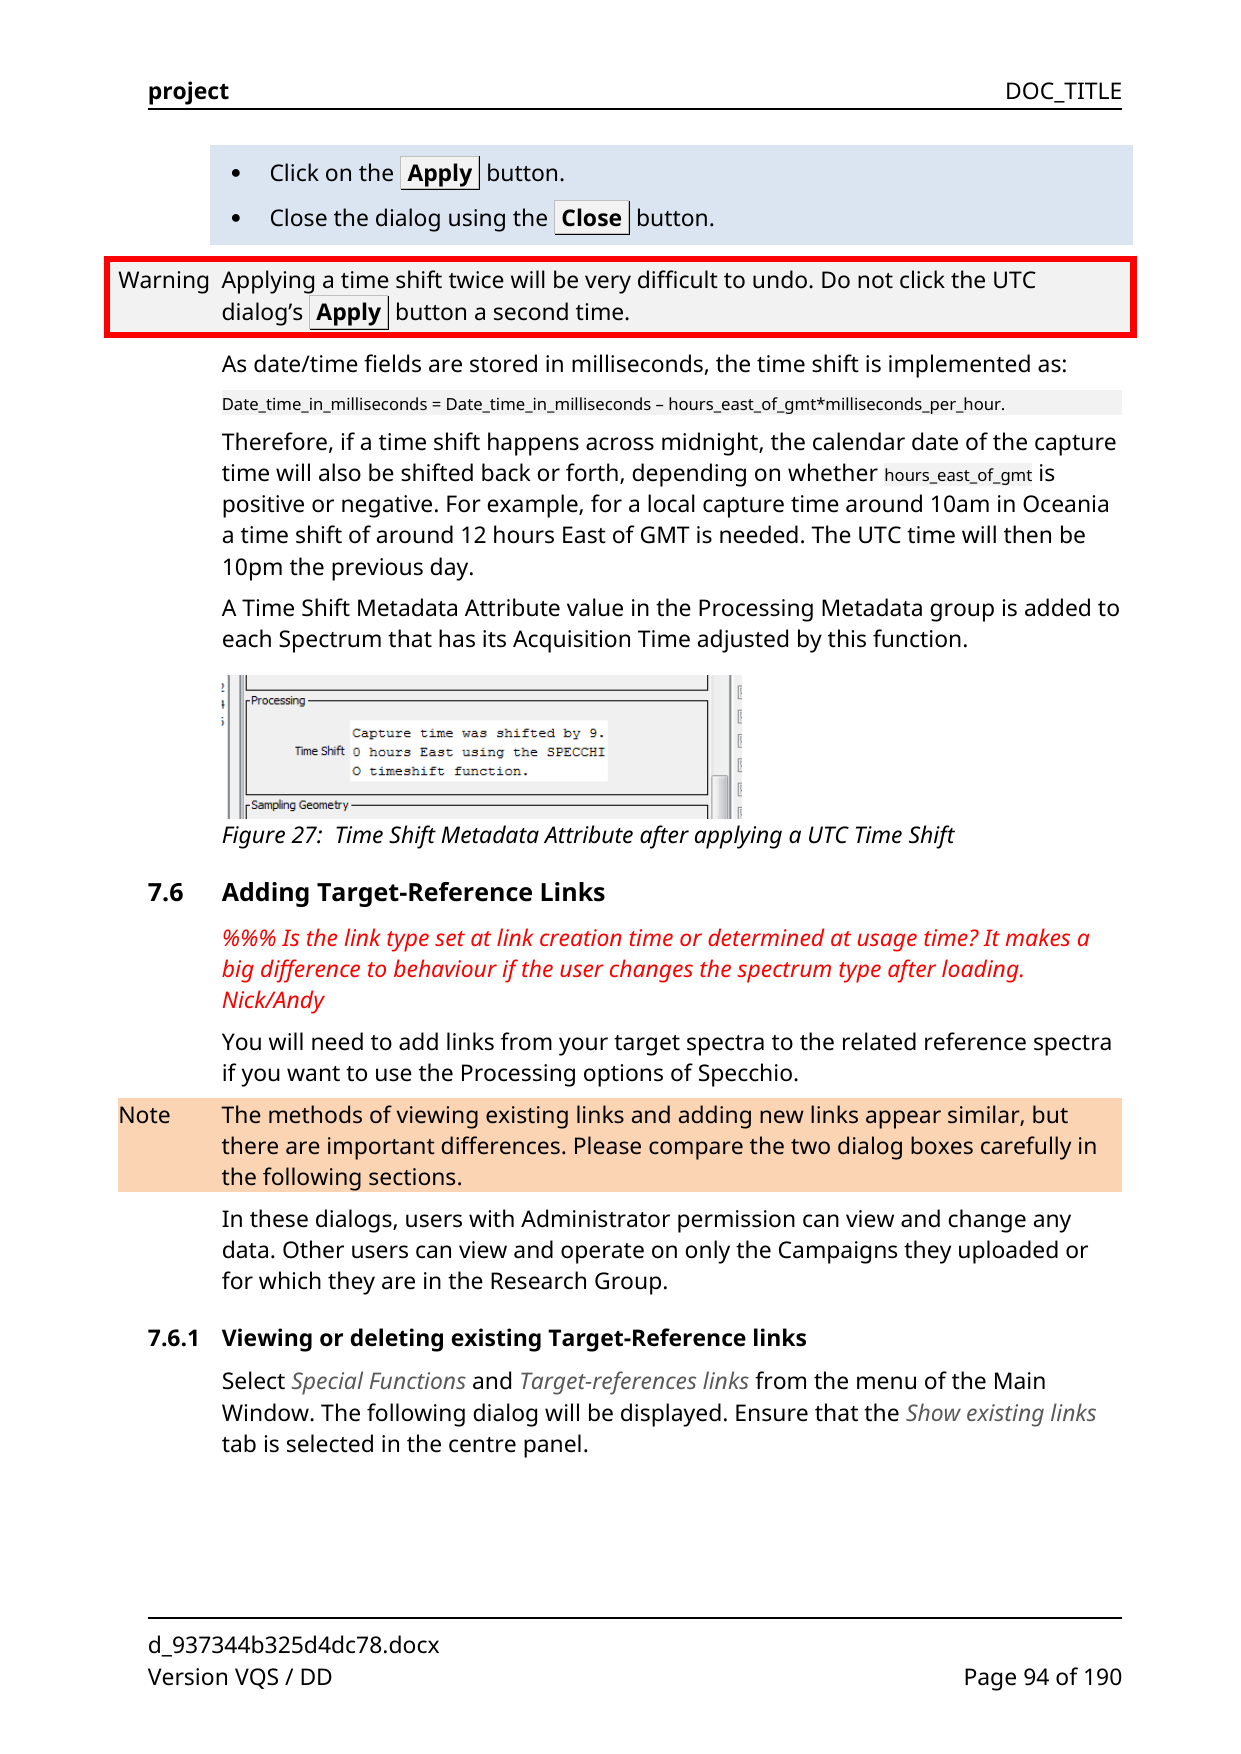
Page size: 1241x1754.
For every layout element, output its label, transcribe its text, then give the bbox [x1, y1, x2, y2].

text Select Special Functions and Target-references links from the menu of the Main Window. The following dialog will be displayed. Ensure that the Show existing links tab is selected in the centre panel. [222, 1365, 1122, 1459]
text Note The methods of viewing existing links and adding new links appear similar, but there are important differences. Please compare the two dialog boxes carefully in the following sections. [118, 1098, 1122, 1192]
text A Time Shift Metadata Attribute value in the Processing Metadata group is added to each Spectrum that has its Acquisition Time adjusted by this function. [222, 592, 1122, 654]
text Therefore, if a time shift happens across midnight, the calendar date of the capture time will also be shifted back or forth, depending on whether hours_east_of_gmt is positive or negative. For example, for a local capture time around 10am in Oceania a time shift of around 12 hours East of GMT is needed. The UTC time will then be 10pm the previous day. [222, 425, 1122, 582]
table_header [210, 145, 1133, 245]
subtitle Target-Reference Links [148, 875, 1122, 909]
text As date/time fields are stored in milliseconds, the time shift is implemented as: [222, 348, 1122, 379]
text Date_time_in_milliseconds = Date_time_in_milliseconds – hours_east_of_gmt*milliseconds_per_hour. [222, 390, 1122, 415]
text In these dialogs, users with Administrator permission can view and change any data. Other users can view and operate on only the Campaigns they uploaded or for which they are in the Research Group. [222, 1203, 1122, 1296]
subtitle Viewing or deleting existing Target-Reference links [148, 1321, 1122, 1353]
text Warning Applying a time shift twice will be very difficult to undo. Do not click the UTC dialog’s Apply button a second time. [110, 262, 1130, 332]
text %%% Is the link type set at link creation time or determined at usage time? It makes a big difference to behaviour if the user changes the spectrum type after loading. Nick/Andy [222, 921, 1122, 1015]
picture [221, 675, 742, 819]
text You will need to add links from your target spectra to the related reference spectra if you want to use the Processing options of Specchio. [222, 1026, 1122, 1088]
